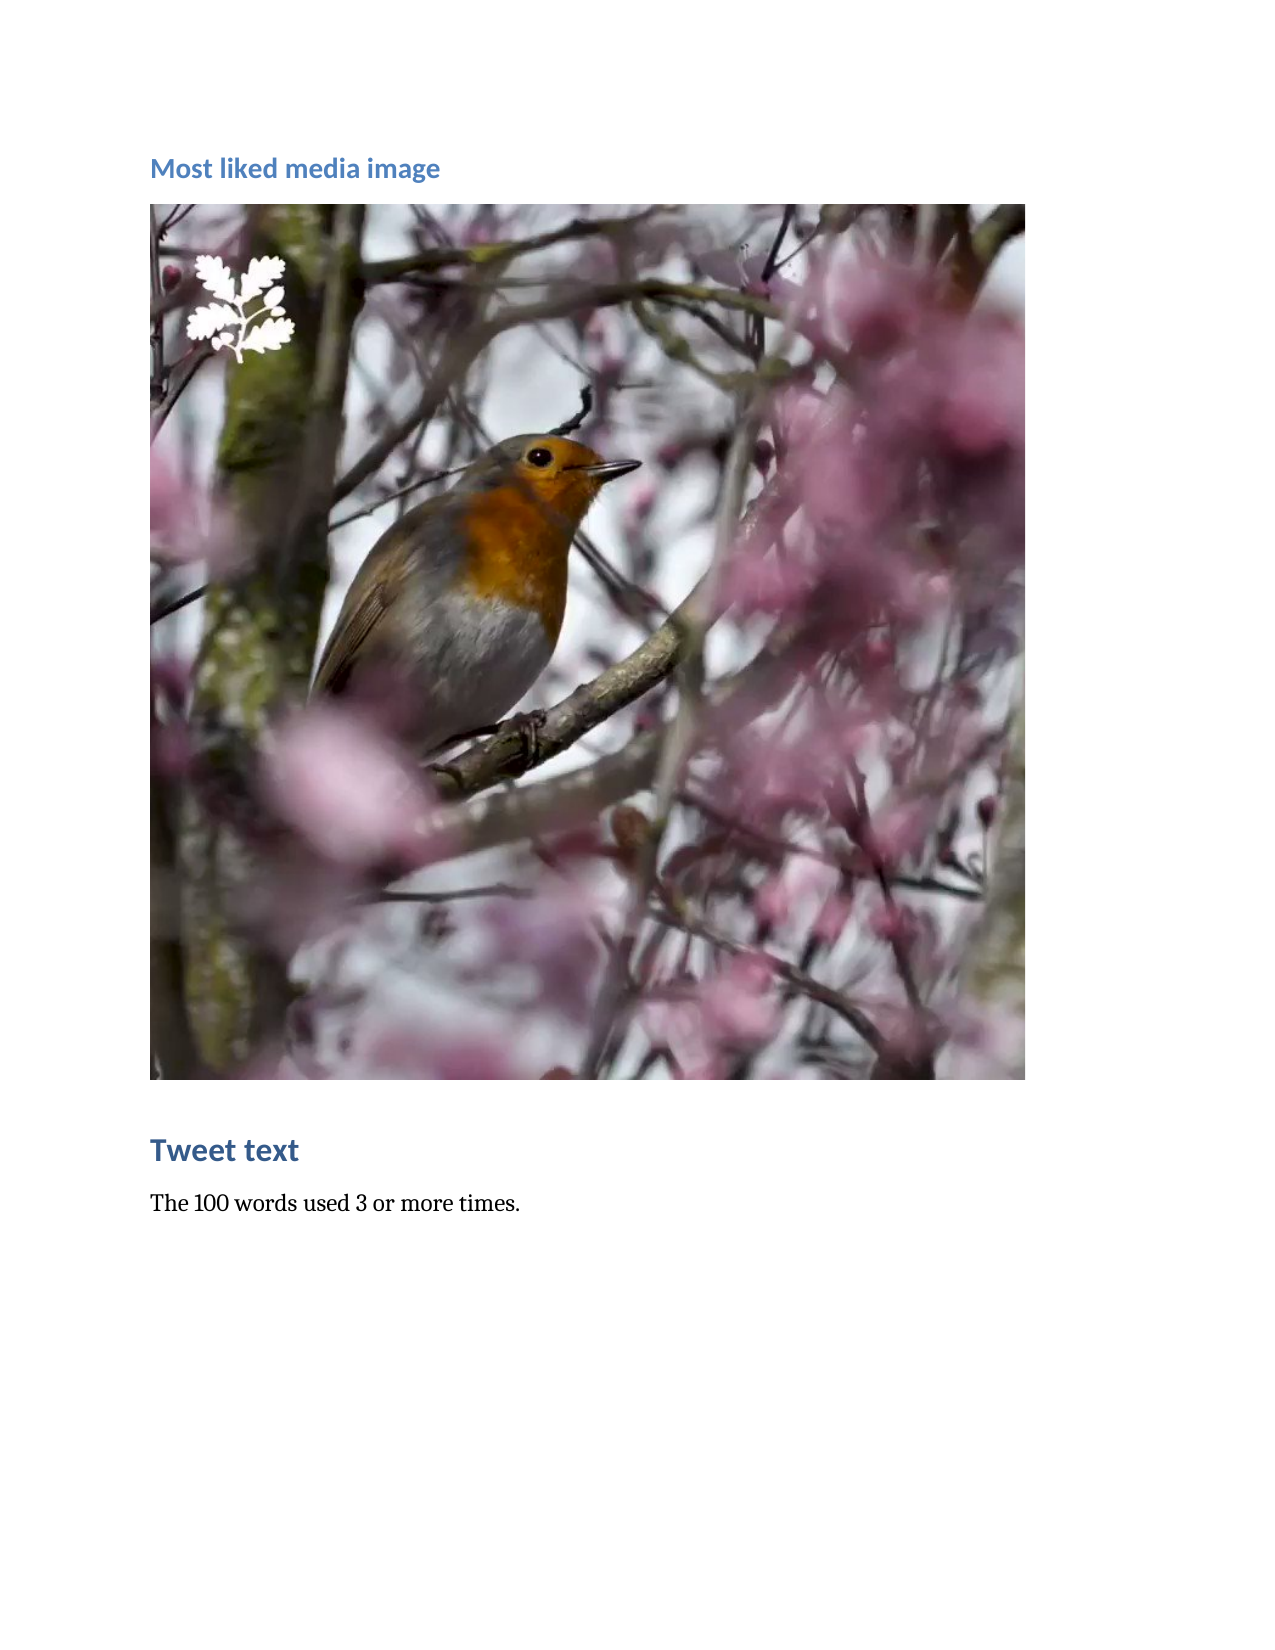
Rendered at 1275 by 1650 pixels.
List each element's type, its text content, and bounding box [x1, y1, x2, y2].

subtitle Tweet text [150, 1129, 1125, 1170]
text The 100 words used 3 or more times. [150, 1189, 1125, 1218]
subtitle Most liked media image [150, 150, 1125, 186]
picture [150, 204, 1025, 1080]
